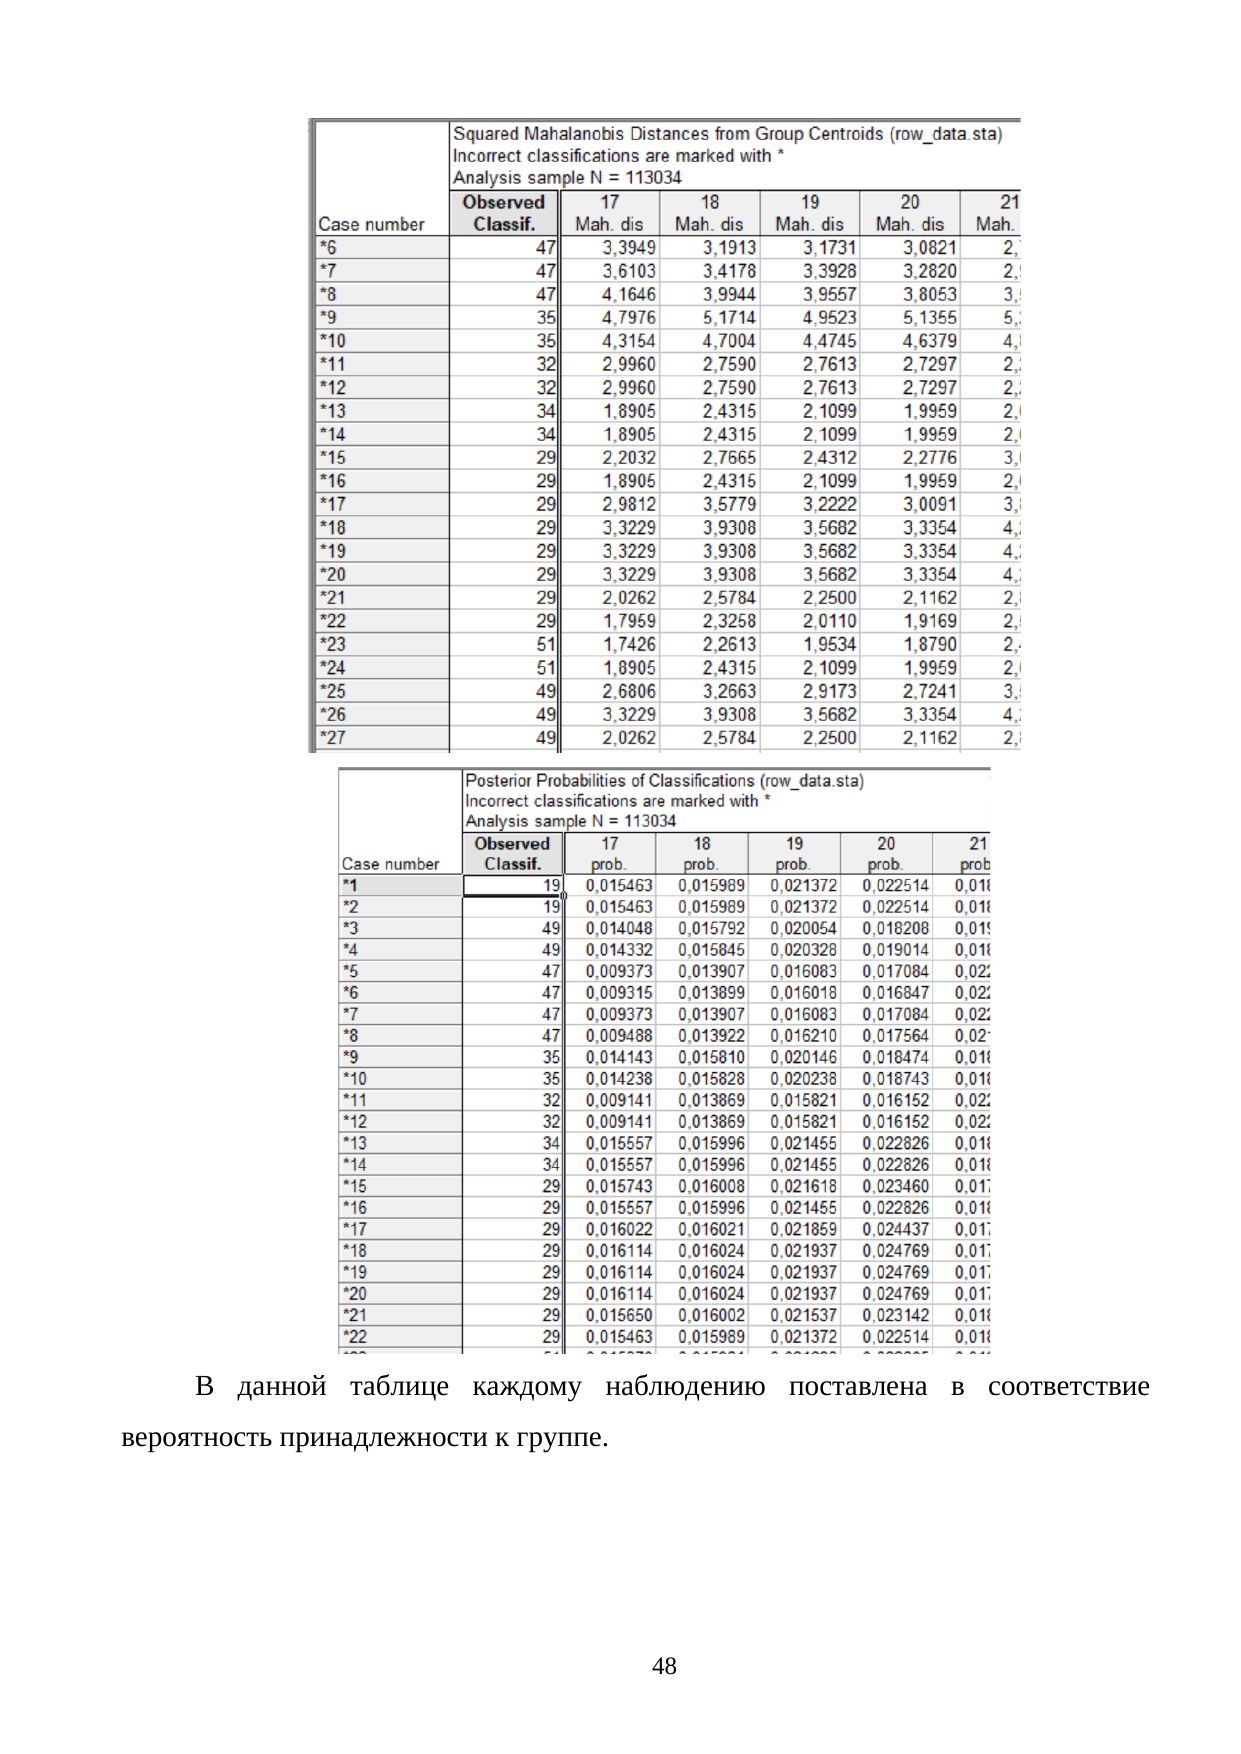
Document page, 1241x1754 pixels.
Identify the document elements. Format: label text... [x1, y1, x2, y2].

picture [308, 118, 1021, 753]
text В данной таблице каждому наблюдению поставлена в соответствие вероятность принадлежности к группе. [121, 1368, 1152, 1452]
picture [338, 767, 991, 1354]
